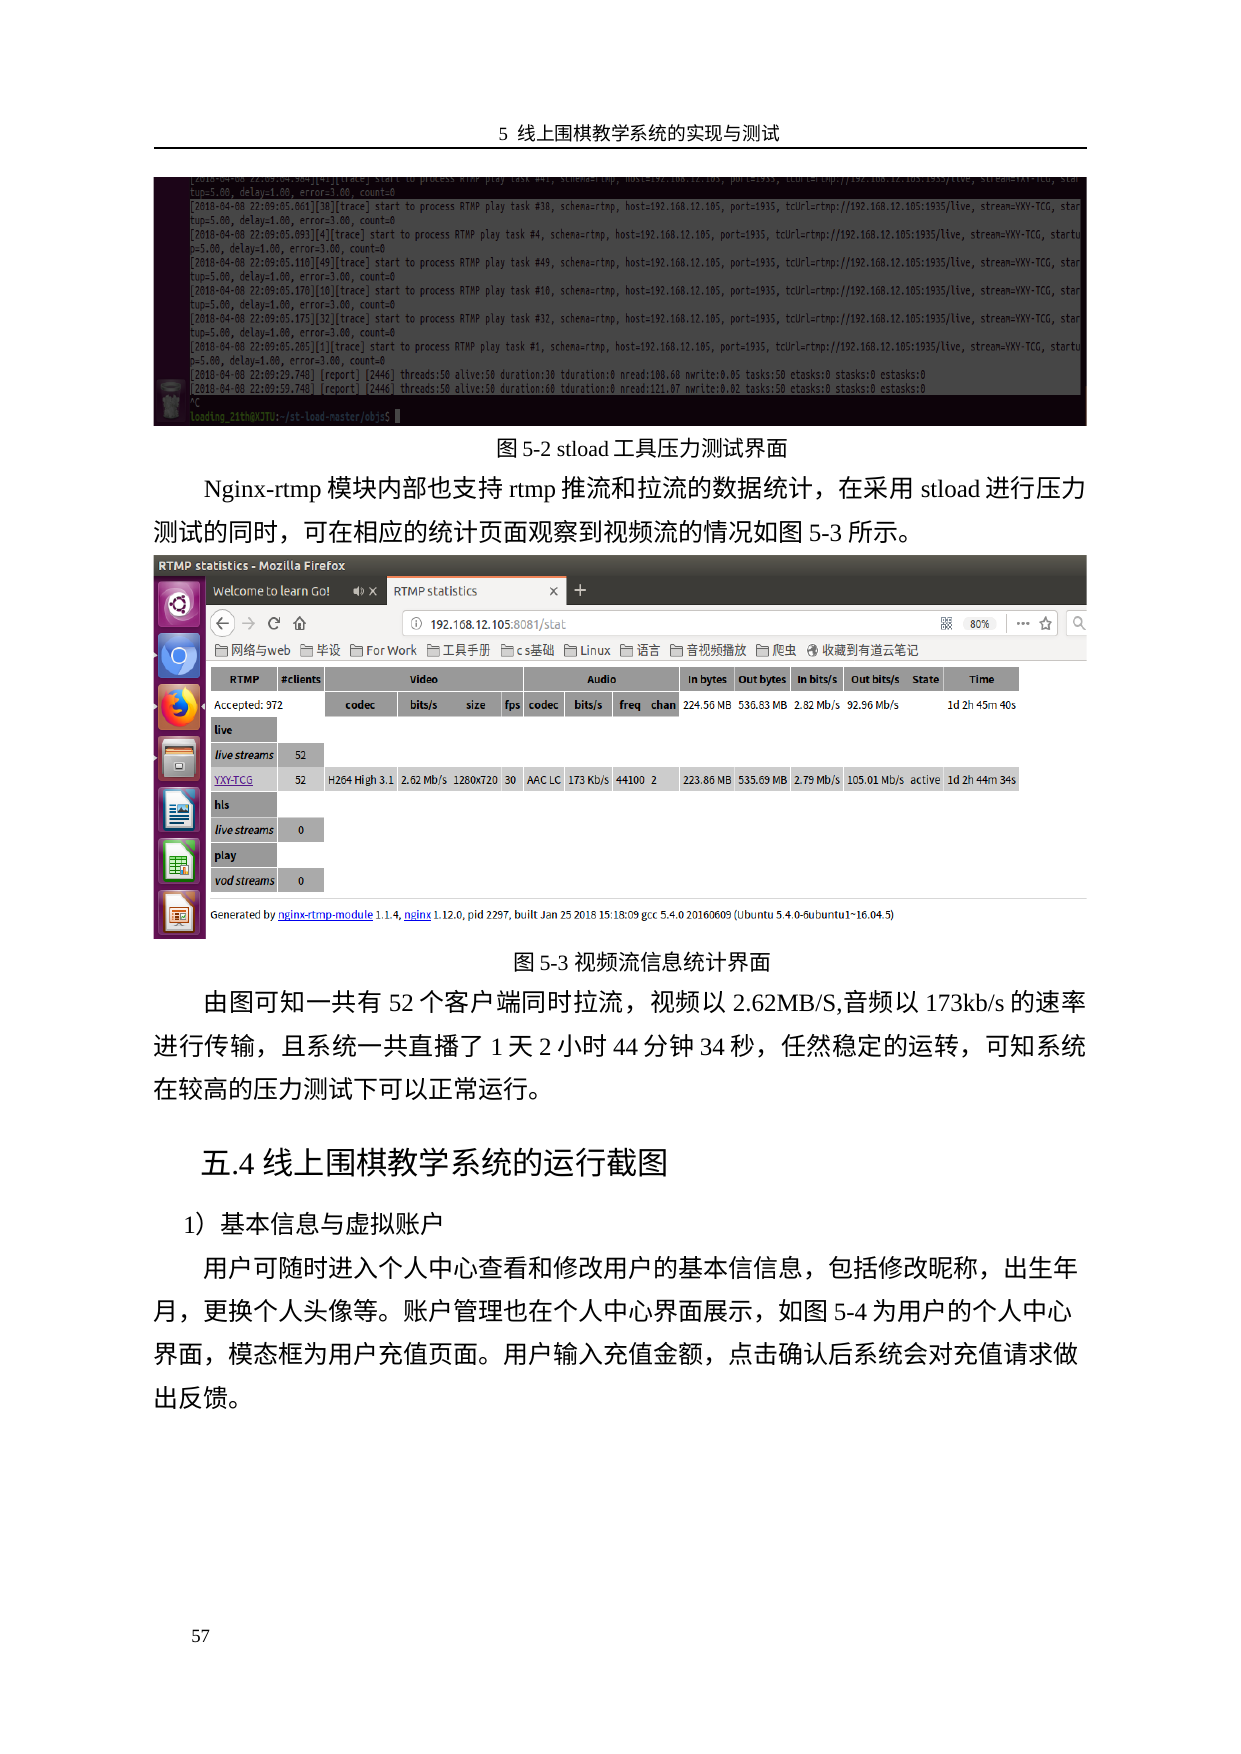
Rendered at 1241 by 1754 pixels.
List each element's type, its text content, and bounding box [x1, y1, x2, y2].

subtitle 基本信息与虚拟账户 [183, 1204, 1087, 1241]
subtitle 线上围棋教学系统的运行截图 [200, 1138, 1087, 1183]
text 图5-2 stload工具压力测试界面 [153, 431, 1087, 462]
picture [153, 177, 1087, 426]
text 用户可随时进入个人中心查看和修改用户的基本信信息，包括修改昵称，出生年月，更换个人头像等。账户管理也在个人中心界面展示，如图5-4为用户的个人中心界面，模态框为用户充值页面。用户输入充值金额，点击确认后系统会对充值请求做出反馈。 [153, 1248, 1087, 1414]
picture [153, 555, 1087, 939]
text 图5-3 视频流信息统计界面 [153, 945, 1087, 976]
text 由图可知一共有52个客户端同时拉流，视频以2.62MB/S,音频以173kb/s的速率进行传输，且系统一共直播了1天2小时44分钟34秒，任然稳定的运转，可知系统在较高的压力测试下可以正常运行。 [153, 983, 1087, 1106]
text Nginx-rtmp模块内部也支持rtmp推流和拉流的数据统计，在采用stload进行压力测试的同时，可在相应的统计页面观察到视频流的情况如图5-3 所示。 [153, 469, 1087, 548]
